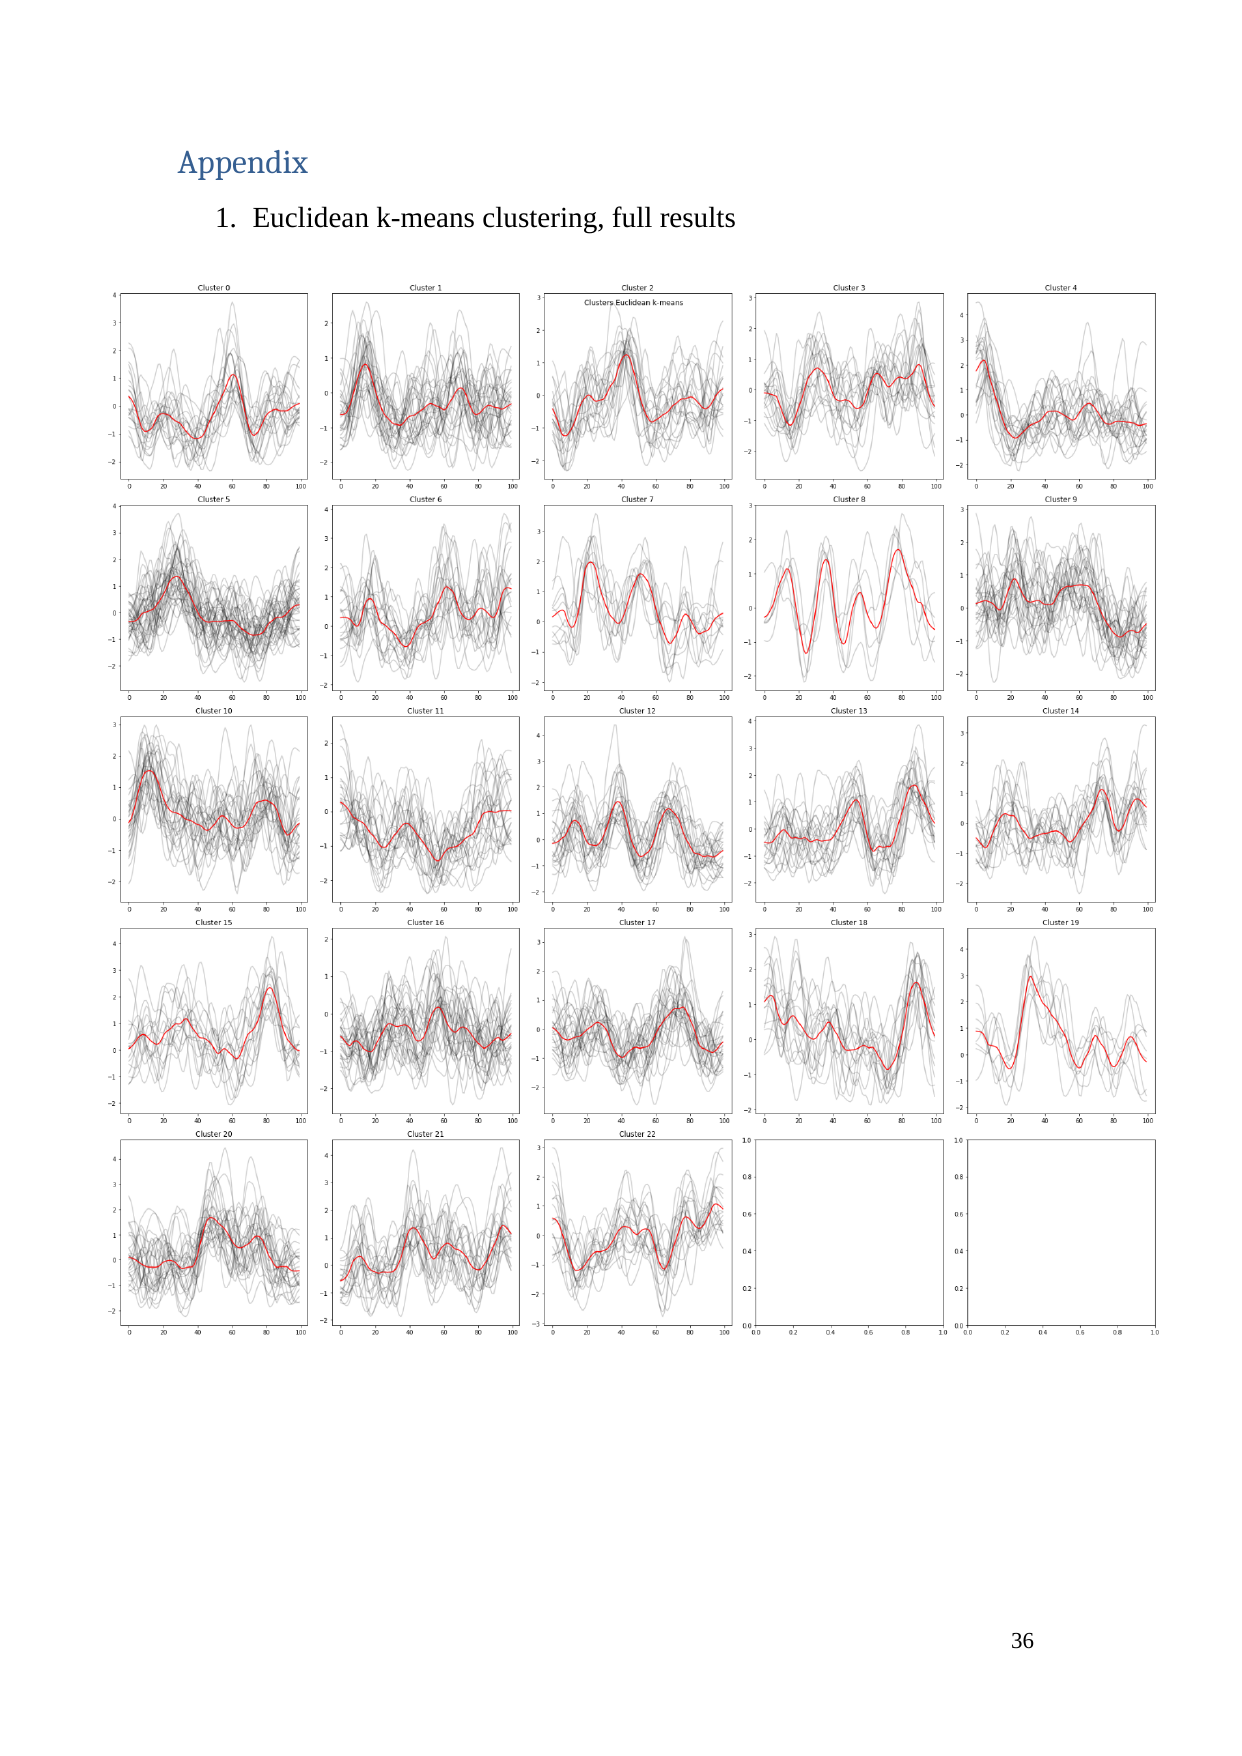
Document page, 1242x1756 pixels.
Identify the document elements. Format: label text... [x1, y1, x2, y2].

list Euclidean k-means clustering, full results [215, 201, 1034, 234]
picture [103, 280, 1163, 1339]
subtitle Appendix [177, 143, 1034, 181]
